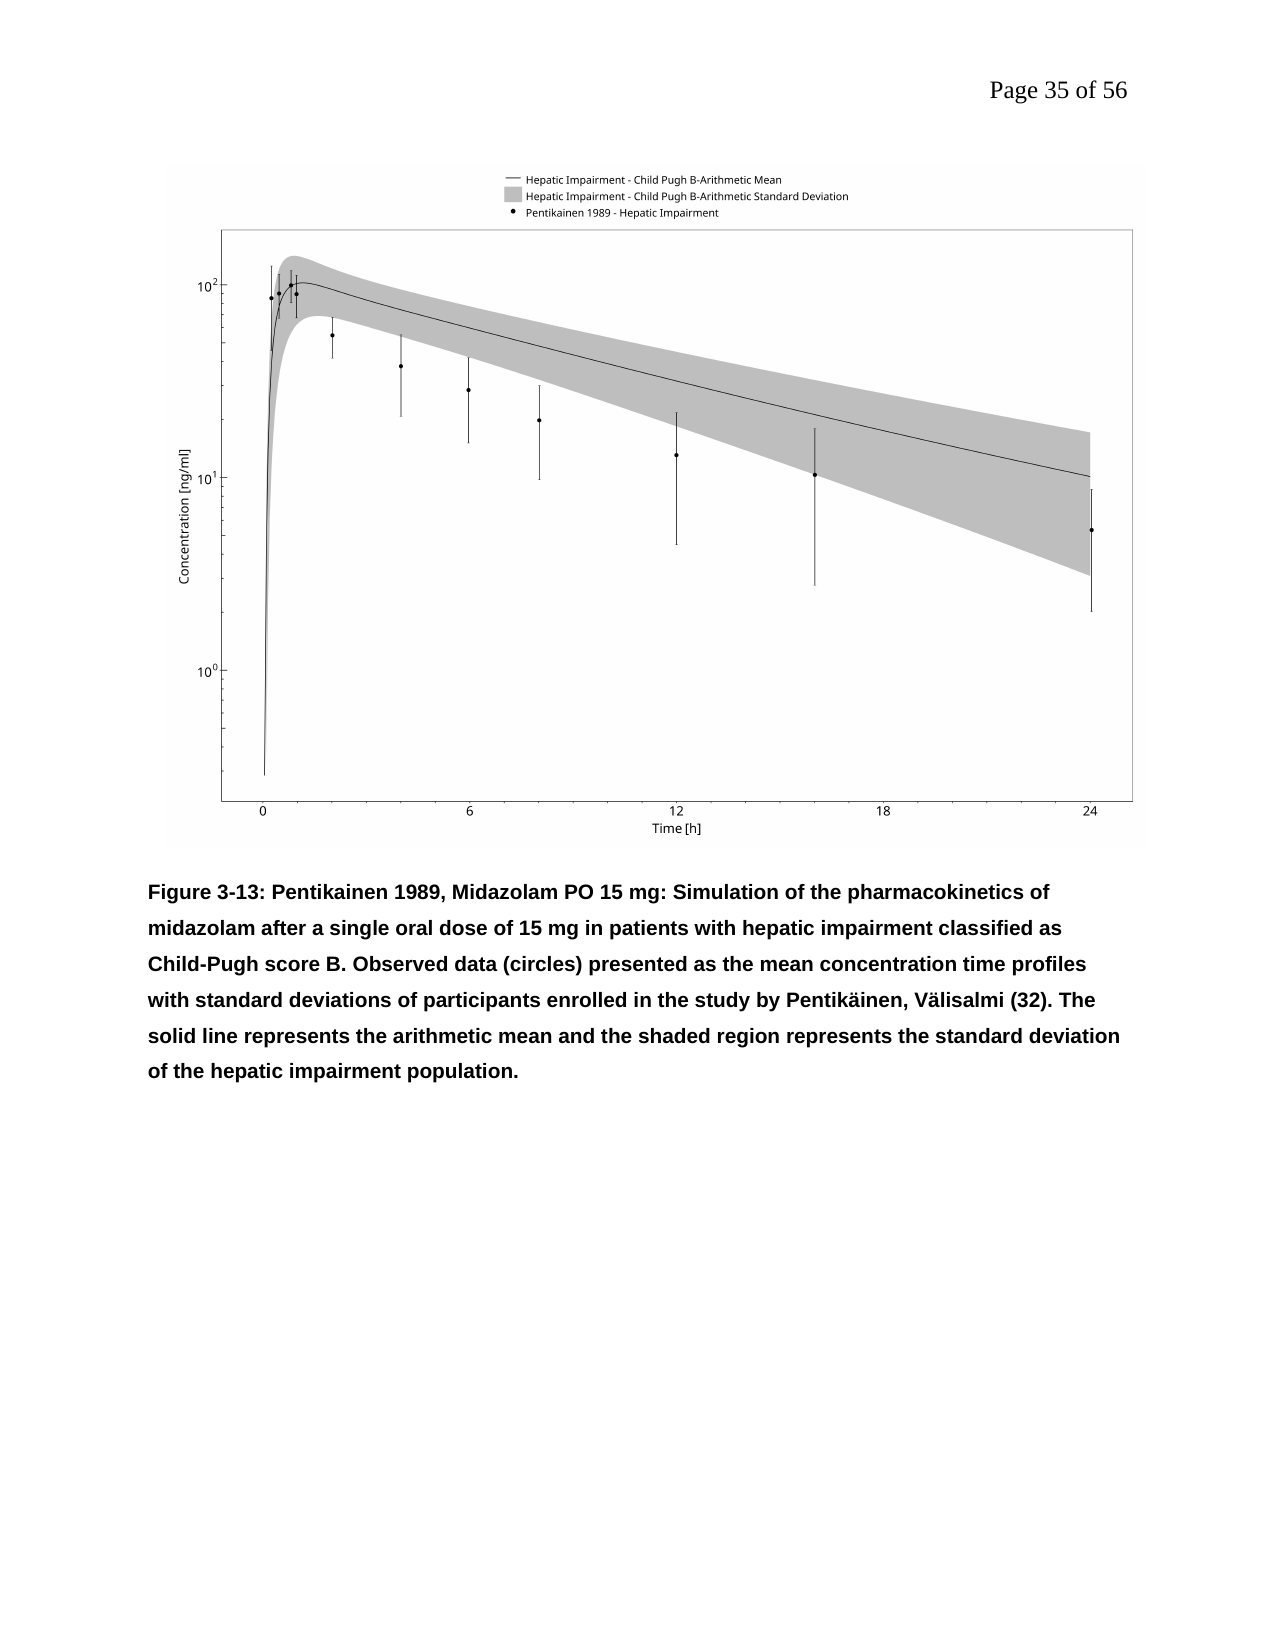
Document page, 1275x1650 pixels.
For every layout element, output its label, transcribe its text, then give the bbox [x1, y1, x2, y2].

picture [166, 166, 1146, 849]
text Figure 3-13: Pentikainen 1989, Midazolam PO 15 mg: Simulation of the pharmacokinetics of midazolam after a single oral dose of 15 mg in patients with hepatic impairment classified as Child-Pugh score B. Observed data (circles) presented as the mean concentration time profiles with standard deviations of participants enrolled in the study by Pentikäinen, Välisalmi (32). The solid line represents the arithmetic mean and the shaded region represents the standard deviation of the hepatic impairment population. [148, 880, 1127, 1083]
